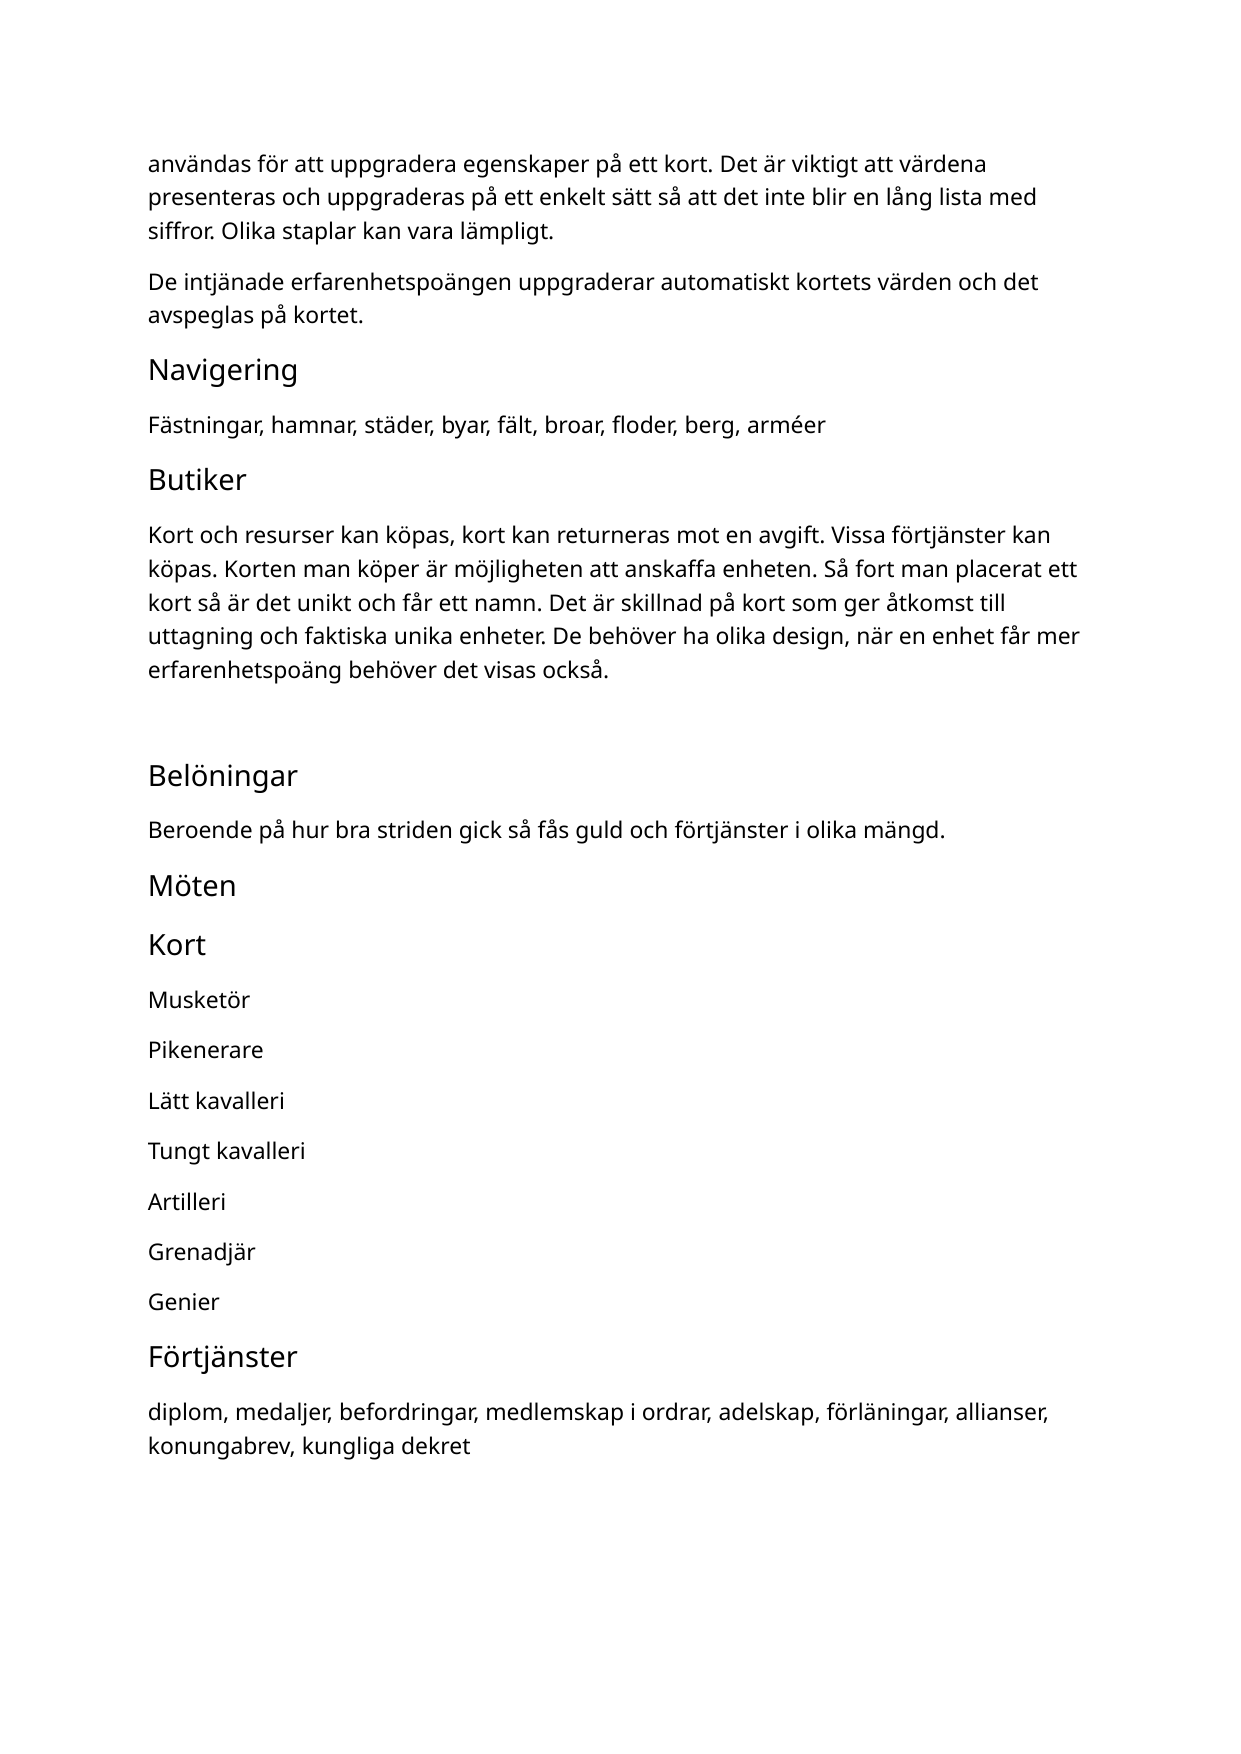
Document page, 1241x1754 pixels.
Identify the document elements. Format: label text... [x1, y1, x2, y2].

text Lätt kavalleri [148, 1084, 1093, 1116]
text Pikenerare [148, 1034, 1093, 1065]
text De intjänade erfarenhetspoängen uppgraderar automatiskt kortets värden och det avspeglas på kortet. [148, 266, 1093, 331]
text Artilleri [148, 1185, 1093, 1217]
text Förtjänster [148, 1337, 1093, 1376]
text Beroende på hur bra striden gick så fås guld och förtjänster i olika mängd. [148, 814, 1093, 846]
text diplom, medaljer, befordringar, medlemskap i ordrar, adelskap, förläningar, allianser, konungabrev, kungliga dekret [148, 1396, 1093, 1461]
text Navigering [148, 350, 1093, 389]
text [148, 148, 1093, 246]
text Butiker [148, 459, 1093, 499]
text Tungt kavalleri [148, 1135, 1093, 1166]
text Grenadjär [148, 1236, 1093, 1267]
text Fästningar, hamnar, städer, byar, fält, broar, floder, berg, arméer [148, 409, 1093, 440]
text Musketör [148, 984, 1093, 1015]
text Möten [148, 865, 1093, 904]
text Belöningar [148, 755, 1093, 794]
text Genier [148, 1286, 1093, 1317]
text Kort [148, 924, 1093, 964]
text Kort och resurser kan köpas, kort kan returneras mot en avgift. Vissa förtjänster kan köpas. Korten man köper är möjligheten att anskaffa enheten. Så fort man placerat ett kort så är det unikt och får ett namn. Det är skillnad på kort som ger åtkomst till uttagning och faktiska unika enheter. De behöver ha olika design, när en enhet får mer erfarenhetspoäng behöver det visas också. [148, 519, 1093, 685]
